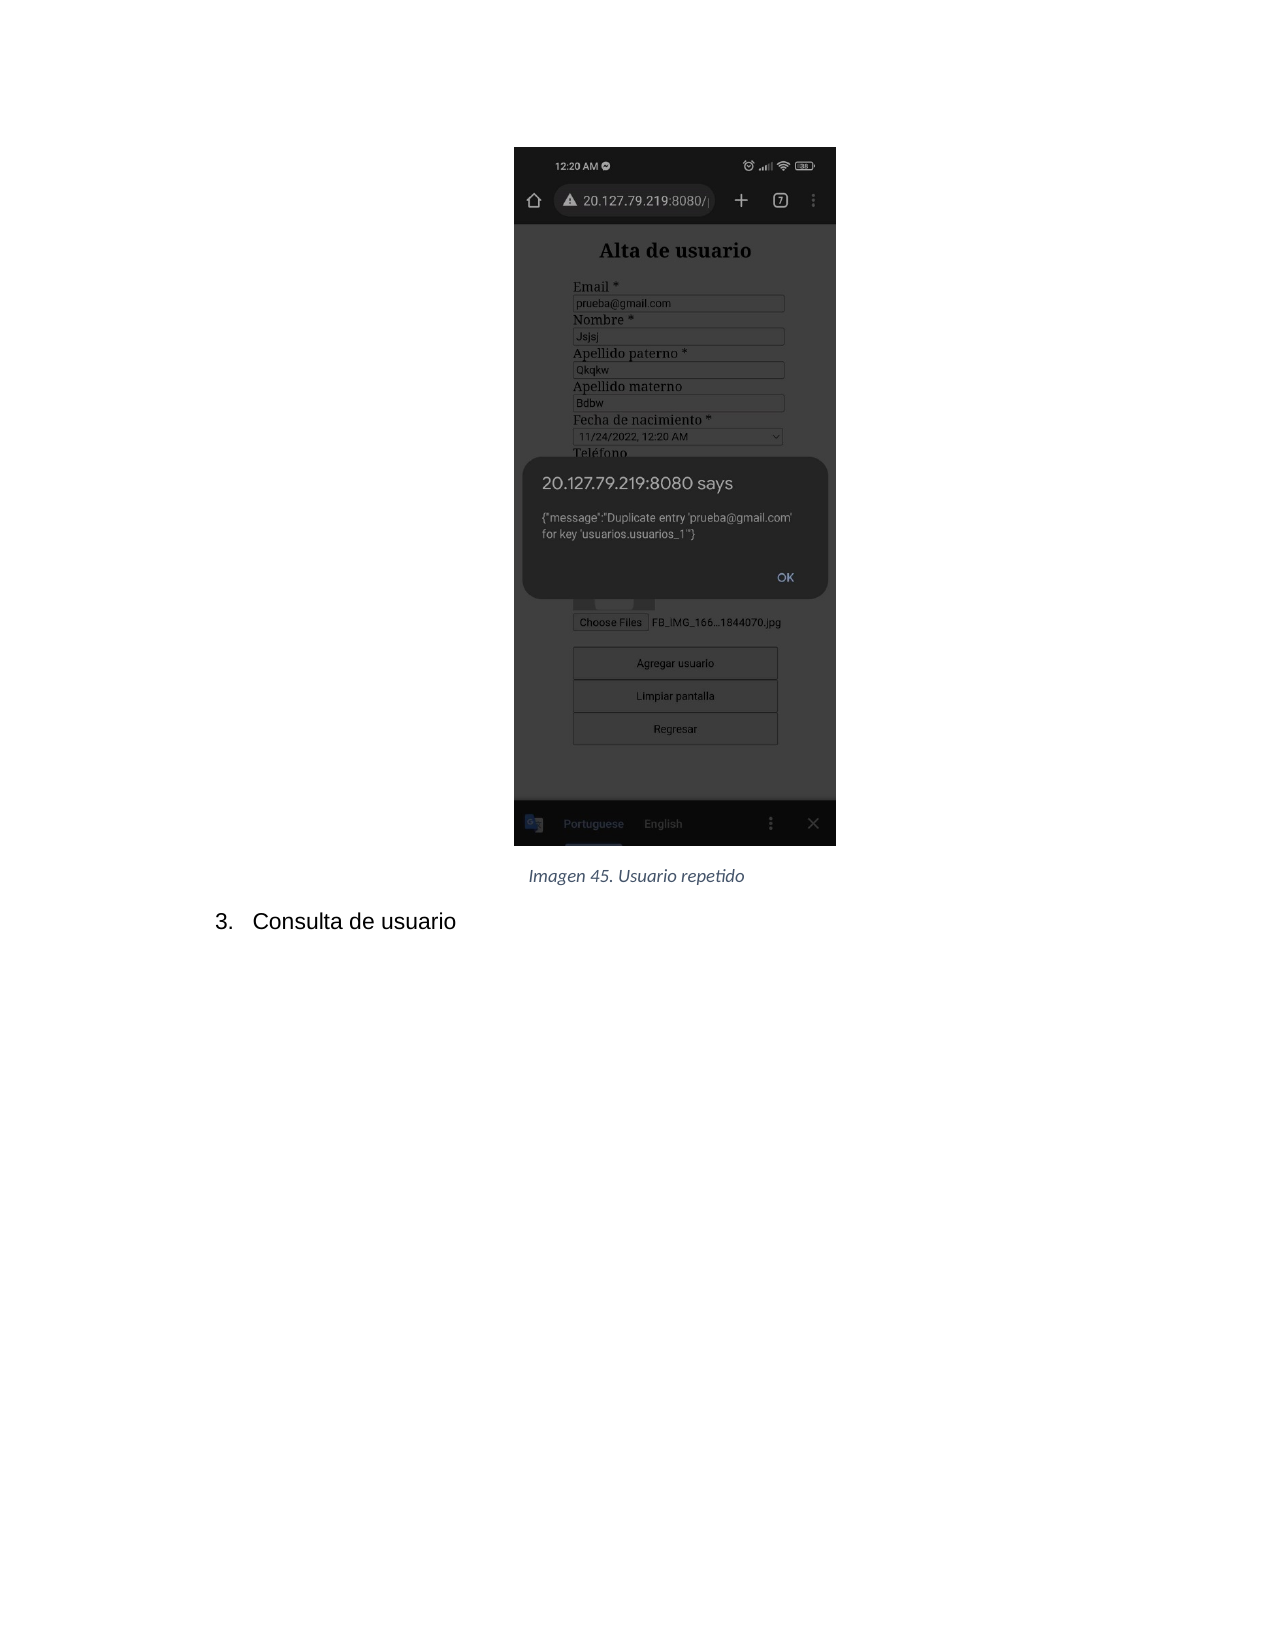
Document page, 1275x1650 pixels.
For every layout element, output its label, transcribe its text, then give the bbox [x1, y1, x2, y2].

picture [514, 147, 836, 846]
list Consulta de usuario [215, 908, 1098, 934]
